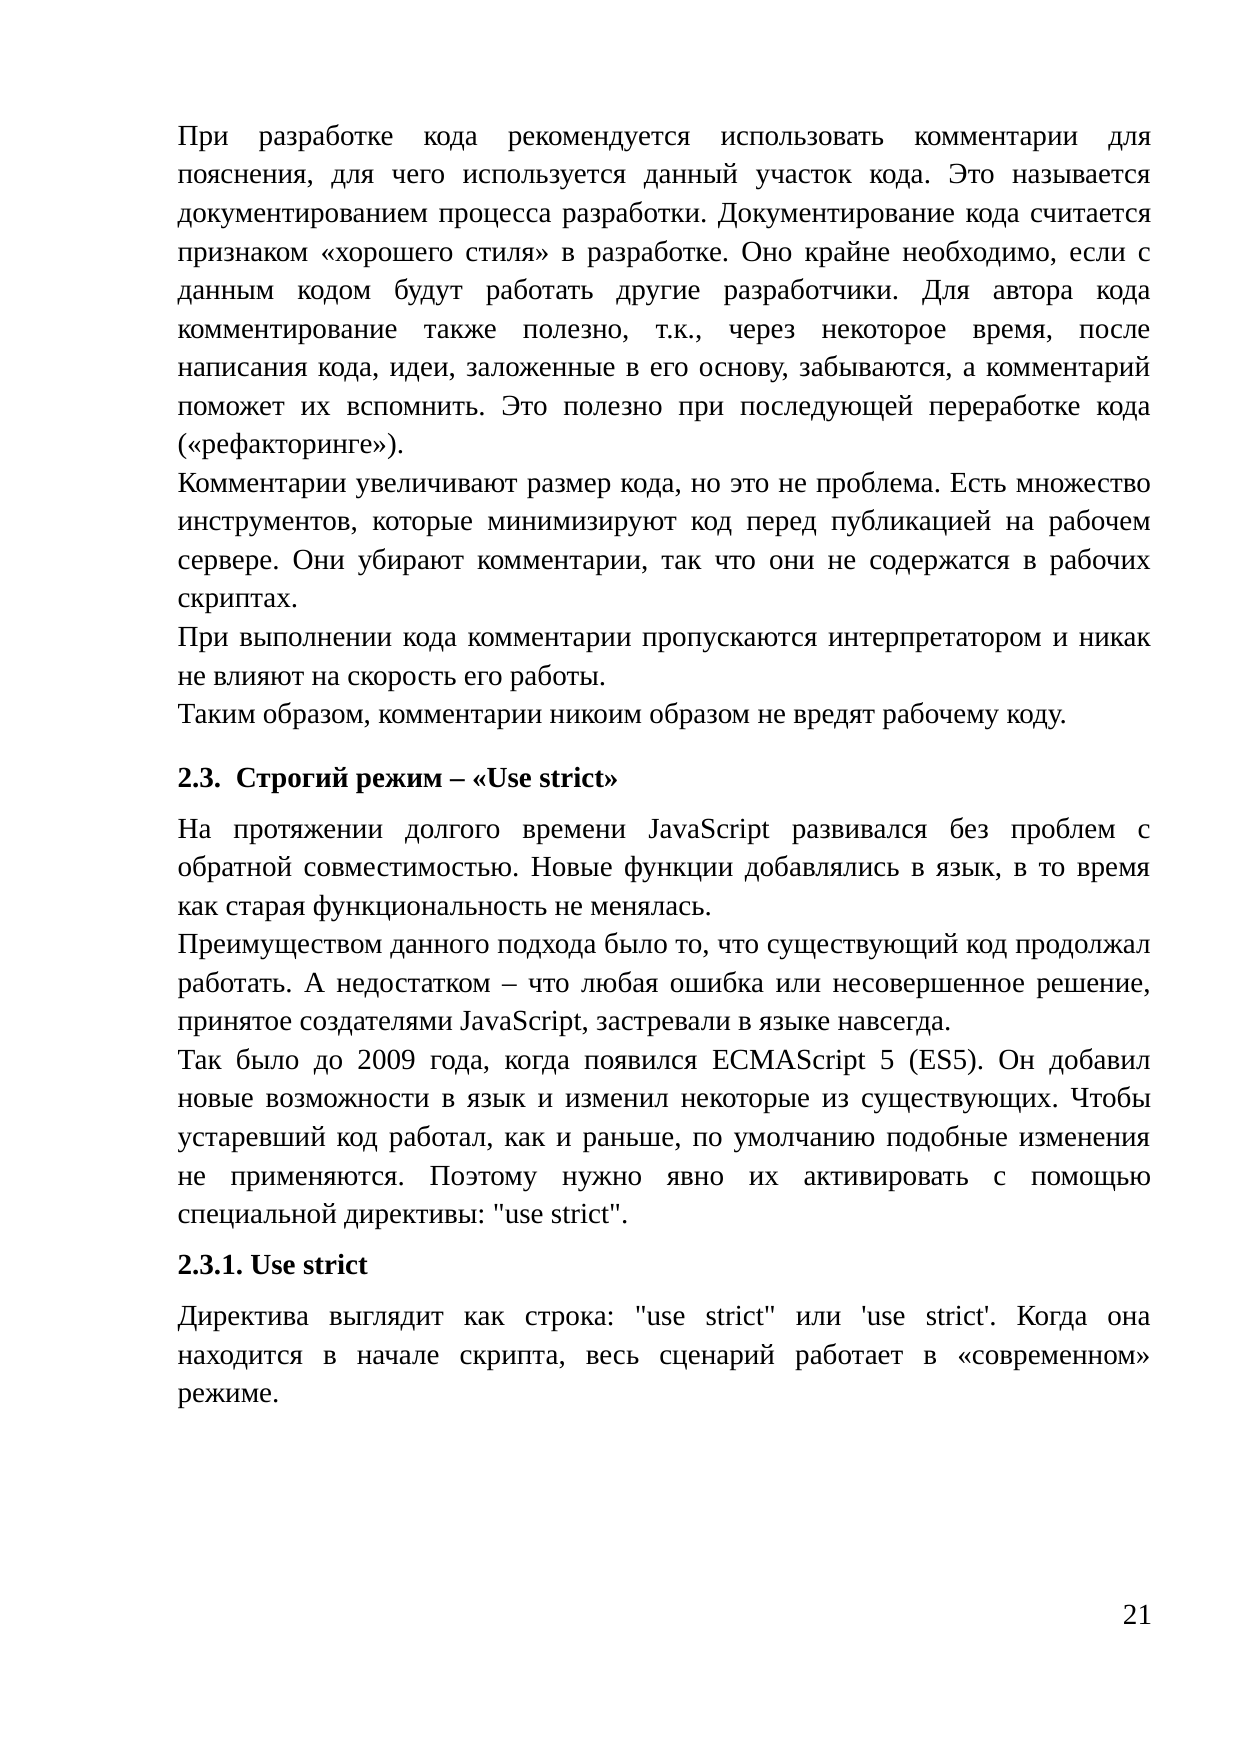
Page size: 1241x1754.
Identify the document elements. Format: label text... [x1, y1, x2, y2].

text На протяжении долгого времени JavaScript развивался без проблем с обратной совместимостью. Новые функции добавлялись в язык, в то время как старая функциональность не менялась. [177, 811, 1152, 921]
text Комментарии увеличивают размер кода, но это не проблема. Есть множество инструментов, которые минимизируют код перед публикацией на рабочем сервере. Они убирают комментарии, так что они не содержатся в рабочих скриптах. [177, 465, 1152, 614]
text Преимуществом данного подхода было то, что существующий код продолжал работать. А недостатком – что любая ошибка или несовершенное решение, принятое создателями JavaScript, застревали в языке навсегда. [177, 926, 1152, 1037]
text При выполнении кода комментарии пропускаются интерпретатором и никак не влияют на скорость его работы. [177, 619, 1152, 691]
text Таким образом, комментарии никоим образом не вредят рабочему коду. [177, 696, 1152, 730]
text Директива выглядит как строка: "use strict" или 'use strict'. Когда она находится в начале скрипта, весь сценарий работает в «современном» режиме. [177, 1298, 1152, 1409]
subtitle 2.3. Строгий режим – «Use strict» [177, 760, 1152, 793]
text При разработке кода рекомендуется использовать комментарии для пояснения, для чего используется данный участок кода. Это называется документированием процесса разработки. Документирование кода считается признаком «хорошего стиля» в разработке. Оно крайне необходимо, если с данным кодом будут работать другие разработчики. Для автора кода комментирование также полезно, т.к., через некоторое время, после написания кода, идеи, заложенные в его основу, забываются, а комментарий поможет их вспомнить. Это полезно при последующей переработке кода («рефакторинге»). [177, 118, 1152, 460]
text Так было до 2009 года, когда появился ECMAScript 5 (ES5). Он добавил новые возможности в язык и изменил некоторые из существующих. Чтобы устаревший код работал, как и раньше, по умолчанию подобные изменения не применяются. Поэтому нужно явно их активировать с помощью специальной директивы: "use strict". [177, 1042, 1152, 1230]
subtitle 2.3.1. Use strict [177, 1247, 1152, 1281]
